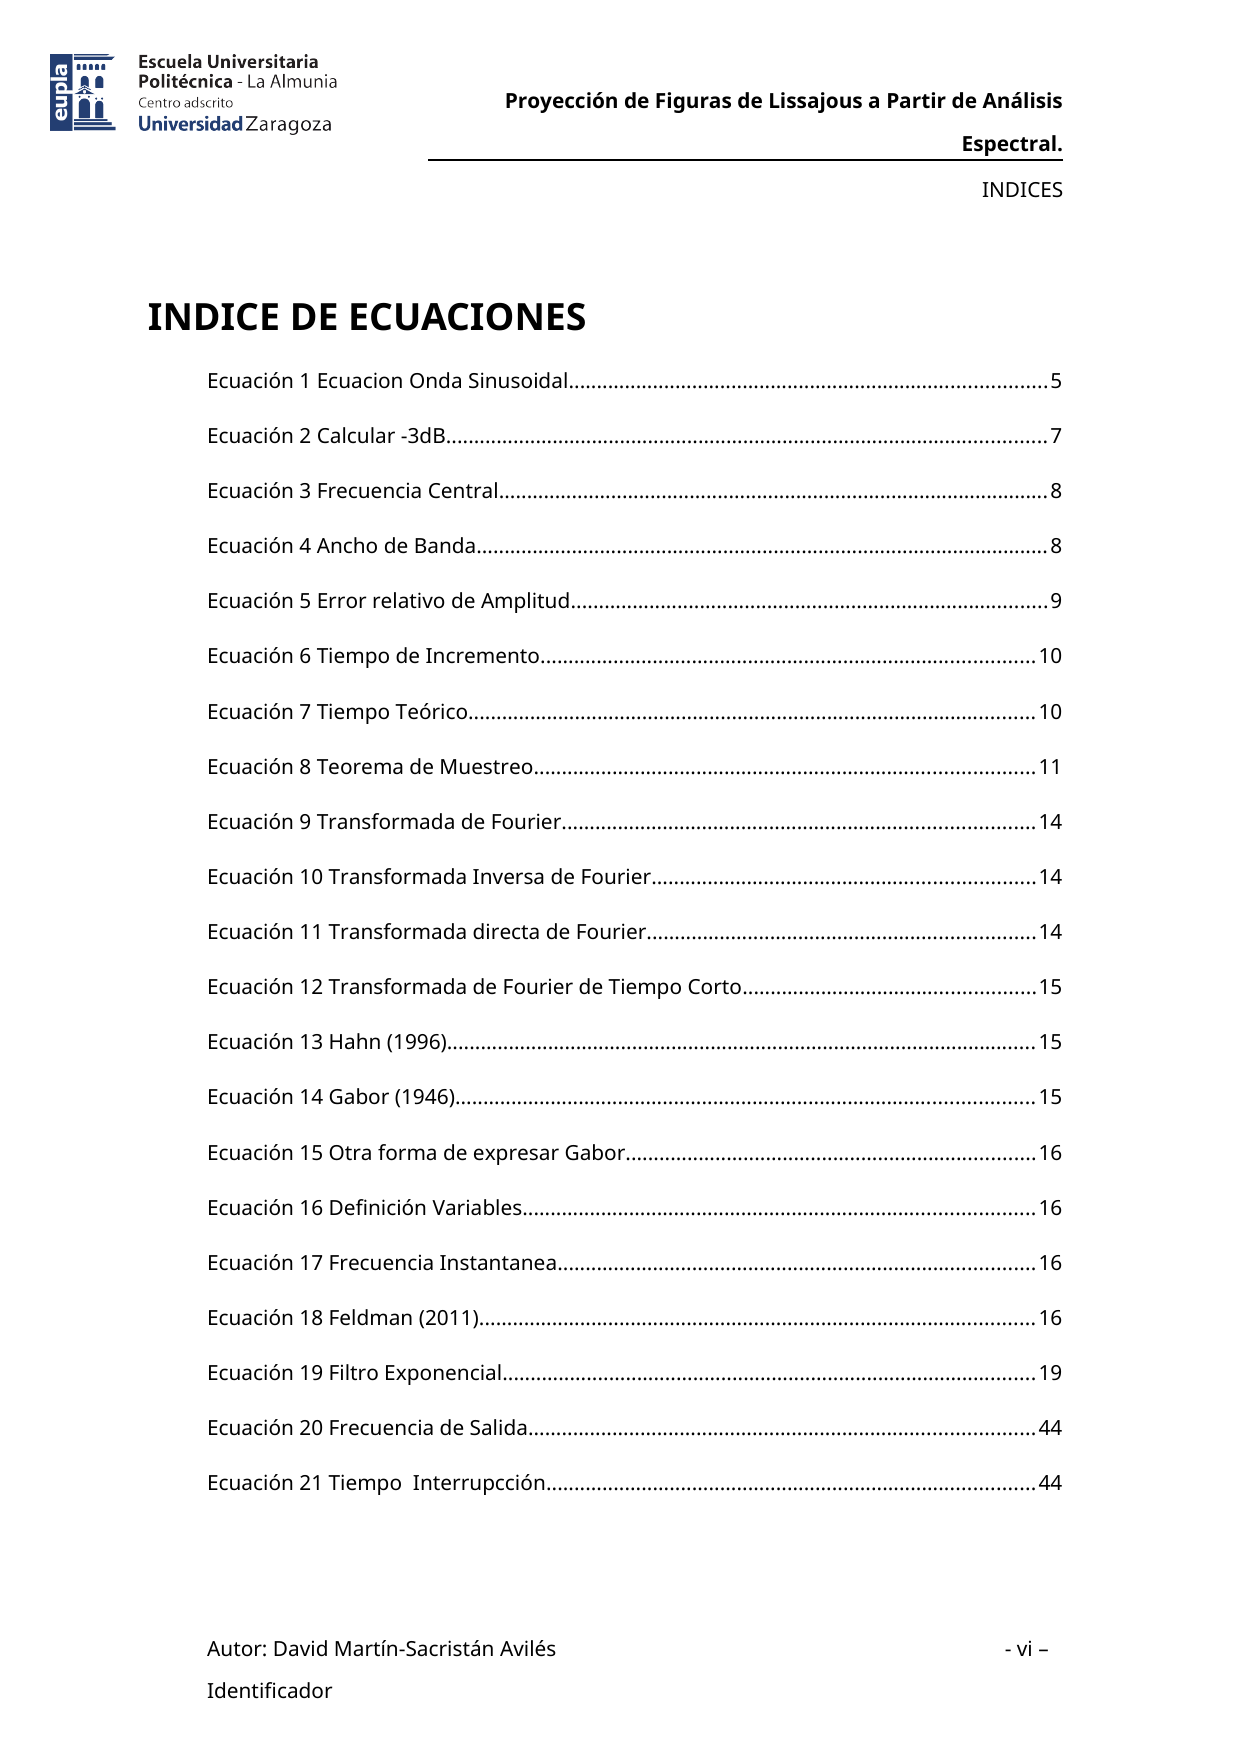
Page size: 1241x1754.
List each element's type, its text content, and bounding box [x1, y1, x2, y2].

text Ecuación 2 Calcular -3dB 7 [148, 421, 1063, 450]
picture [50, 54, 338, 135]
text Ecuación 5 Error relativo de Amplitud 9 [148, 587, 1063, 615]
text Ecuación 4 Ancho de Banda 8 [148, 531, 1063, 560]
text Ecuación 1 Ecuacion Onda Sinusoidal 5 [148, 366, 1063, 394]
text Ecuación 15 Otra forma de expresar Gabor 16 [148, 1138, 1063, 1166]
text Ecuación 17 Frecuencia Instantanea 16 [148, 1248, 1063, 1276]
text Ecuación 14 Gabor (1946) 15 [148, 1082, 1063, 1111]
text Ecuación 10 Transformada Inversa de Fourier 14 [148, 862, 1063, 891]
text Ecuación 7 Tiempo Teórico 10 [148, 697, 1063, 725]
text Ecuación 11 Transformada directa de Fourier 14 [148, 917, 1063, 946]
text Ecuación 12 Transformada de Fourier de Tiempo Corto 15 [148, 972, 1063, 1001]
text Ecuación 19 Filtro Exponencial 19 [148, 1358, 1063, 1386]
text Ecuación 20 Frecuencia de Salida. 44 [148, 1413, 1063, 1442]
text INDICE de Ecuaciones [148, 290, 1063, 341]
text Ecuación 18 Feldman (2011) 16 [148, 1303, 1063, 1331]
text Ecuación 16 Definición Variables 16 [148, 1193, 1063, 1221]
text Ecuación 6 Tiempo de Incremento 10 [148, 642, 1063, 670]
text Ecuación 9 Transformada de Fourier 14 [148, 807, 1063, 835]
text Ecuación 8 Teorema de Muestreo 11 [148, 752, 1063, 780]
text Ecuación 13 Hahn (1996) 15 [148, 1027, 1063, 1056]
text Ecuación 3 Frecuencia Central 8 [148, 476, 1063, 505]
text Ecuación 21 Tiempo Interrupcción 44 [148, 1468, 1063, 1497]
